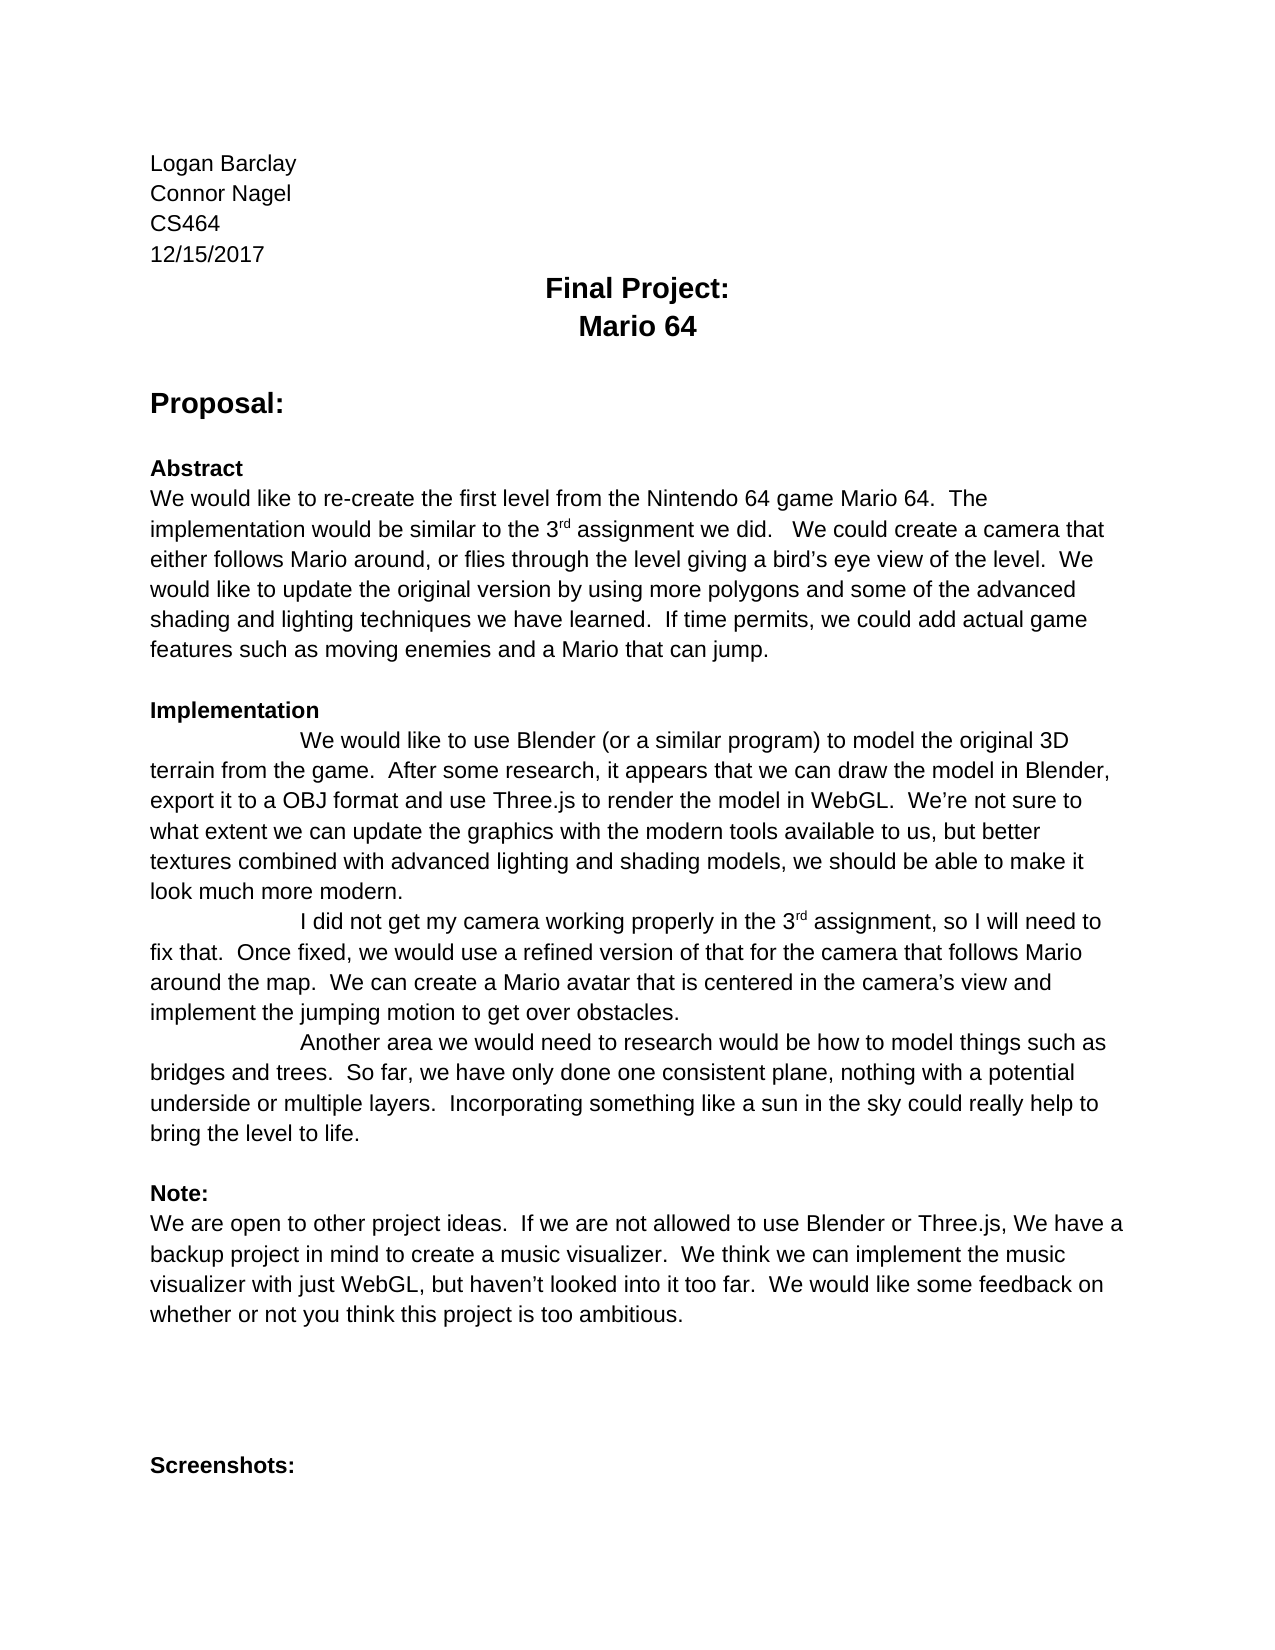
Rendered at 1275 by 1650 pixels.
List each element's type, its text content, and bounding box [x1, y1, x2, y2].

text We would like to re-create the first level from the Nintendo 64 game Mario 64. The implementation would be similar to the 3rd assignment we did. We could create a camera that either follows Mario around, or flies through the level giving a bird’s eye view of the level. We would like to update the original version by using more polygons and some of the advanced shading and lighting techniques we have learned. If time permits, we could add actual game features such as moving enemies and a Mario that can jump. [150, 485, 1125, 663]
text I did not get my camera working properly in the 3rd assignment, so I will need to fix that. Once fixed, we would use a refined version of that for the camera that follows Mario around the map. We can create a Mario avatar that is centered in the camera’s view and implement the jumping motion to get over obstacles. [150, 908, 1125, 1025]
text CS464 [150, 210, 1125, 237]
text We would like to use Blender (or a similar program) to model the original 3D terrain from the game. After some research, it appears that we can draw the model in Blender, export it to a OBJ format and use Three.js to render the model in WebGL. We’re not sure to what extent we can update the graphics with the modern tools available to us, but better textures combined with advanced lighting and shading models, we should be able to make it look much more modern. [150, 727, 1125, 904]
text Final Project: [150, 271, 1125, 304]
text Note: [150, 1180, 1125, 1207]
text Implementation [150, 697, 1125, 723]
text Abstract [150, 455, 1125, 482]
text Logan Barclay [150, 150, 1125, 176]
text Mario 64 [150, 309, 1125, 343]
text Proposal: [150, 386, 1125, 420]
text Connor Nagel [150, 180, 1125, 207]
text 12/15/2017 [150, 241, 1125, 267]
text We are open to other project ideas. If we are not allowed to use Blender or Three.js, We have a backup project in mind to create a music visualizer. We think we can implement the music visualizer with just WebGL, but haven’t looked into it too far. We would like some feedback on whether or not you think this project is too ambitious. [150, 1210, 1125, 1327]
text Screenshots: [150, 1452, 1125, 1478]
text Another area we would need to research would be how to model things such as bridges and trees. So far, we have only done one consistent plane, nothing with a potential underside or multiple layers. Incorporating something like a sun in the sky could really help to bring the level to life. [150, 1029, 1125, 1146]
